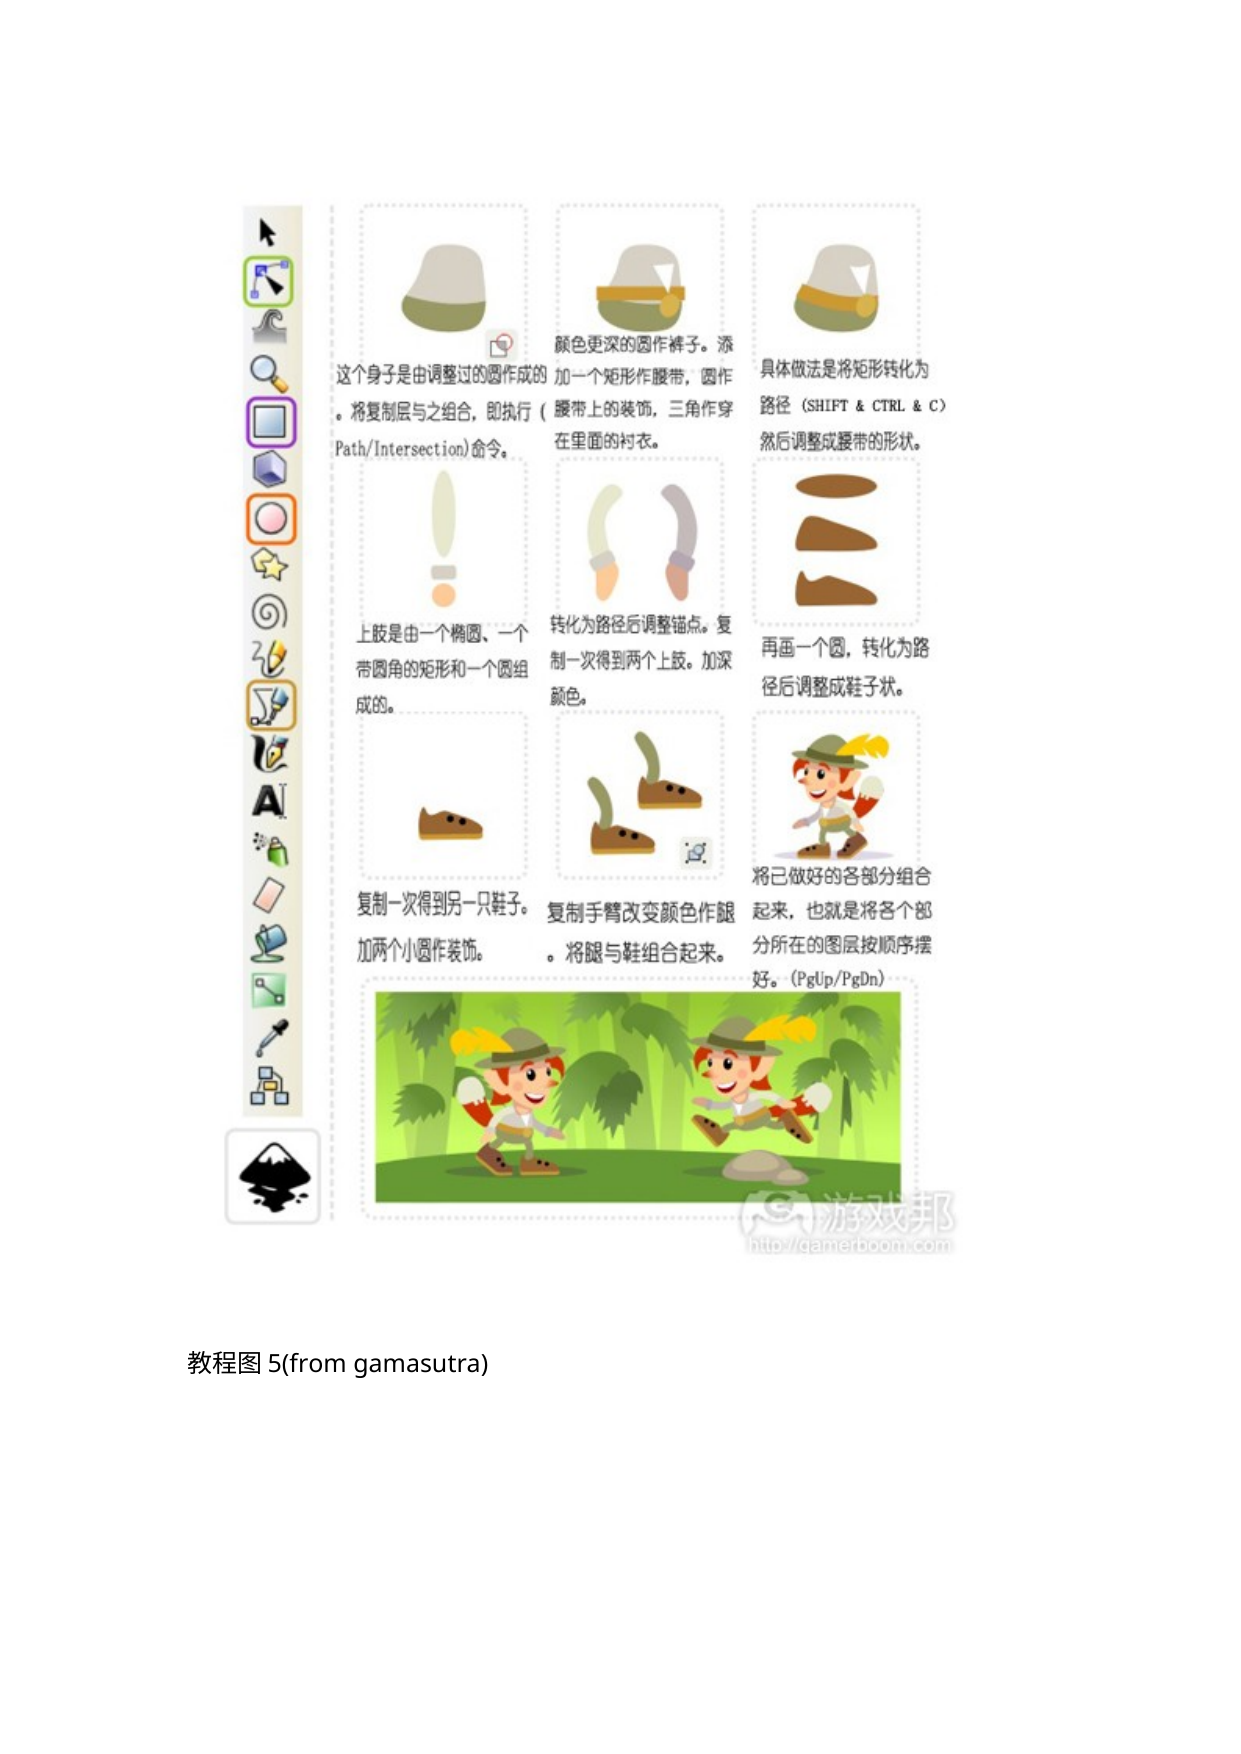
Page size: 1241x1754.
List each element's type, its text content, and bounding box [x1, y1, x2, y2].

text 教程图5(from gamasutra) [187, 1329, 1053, 1394]
picture [187, 162, 969, 1269]
